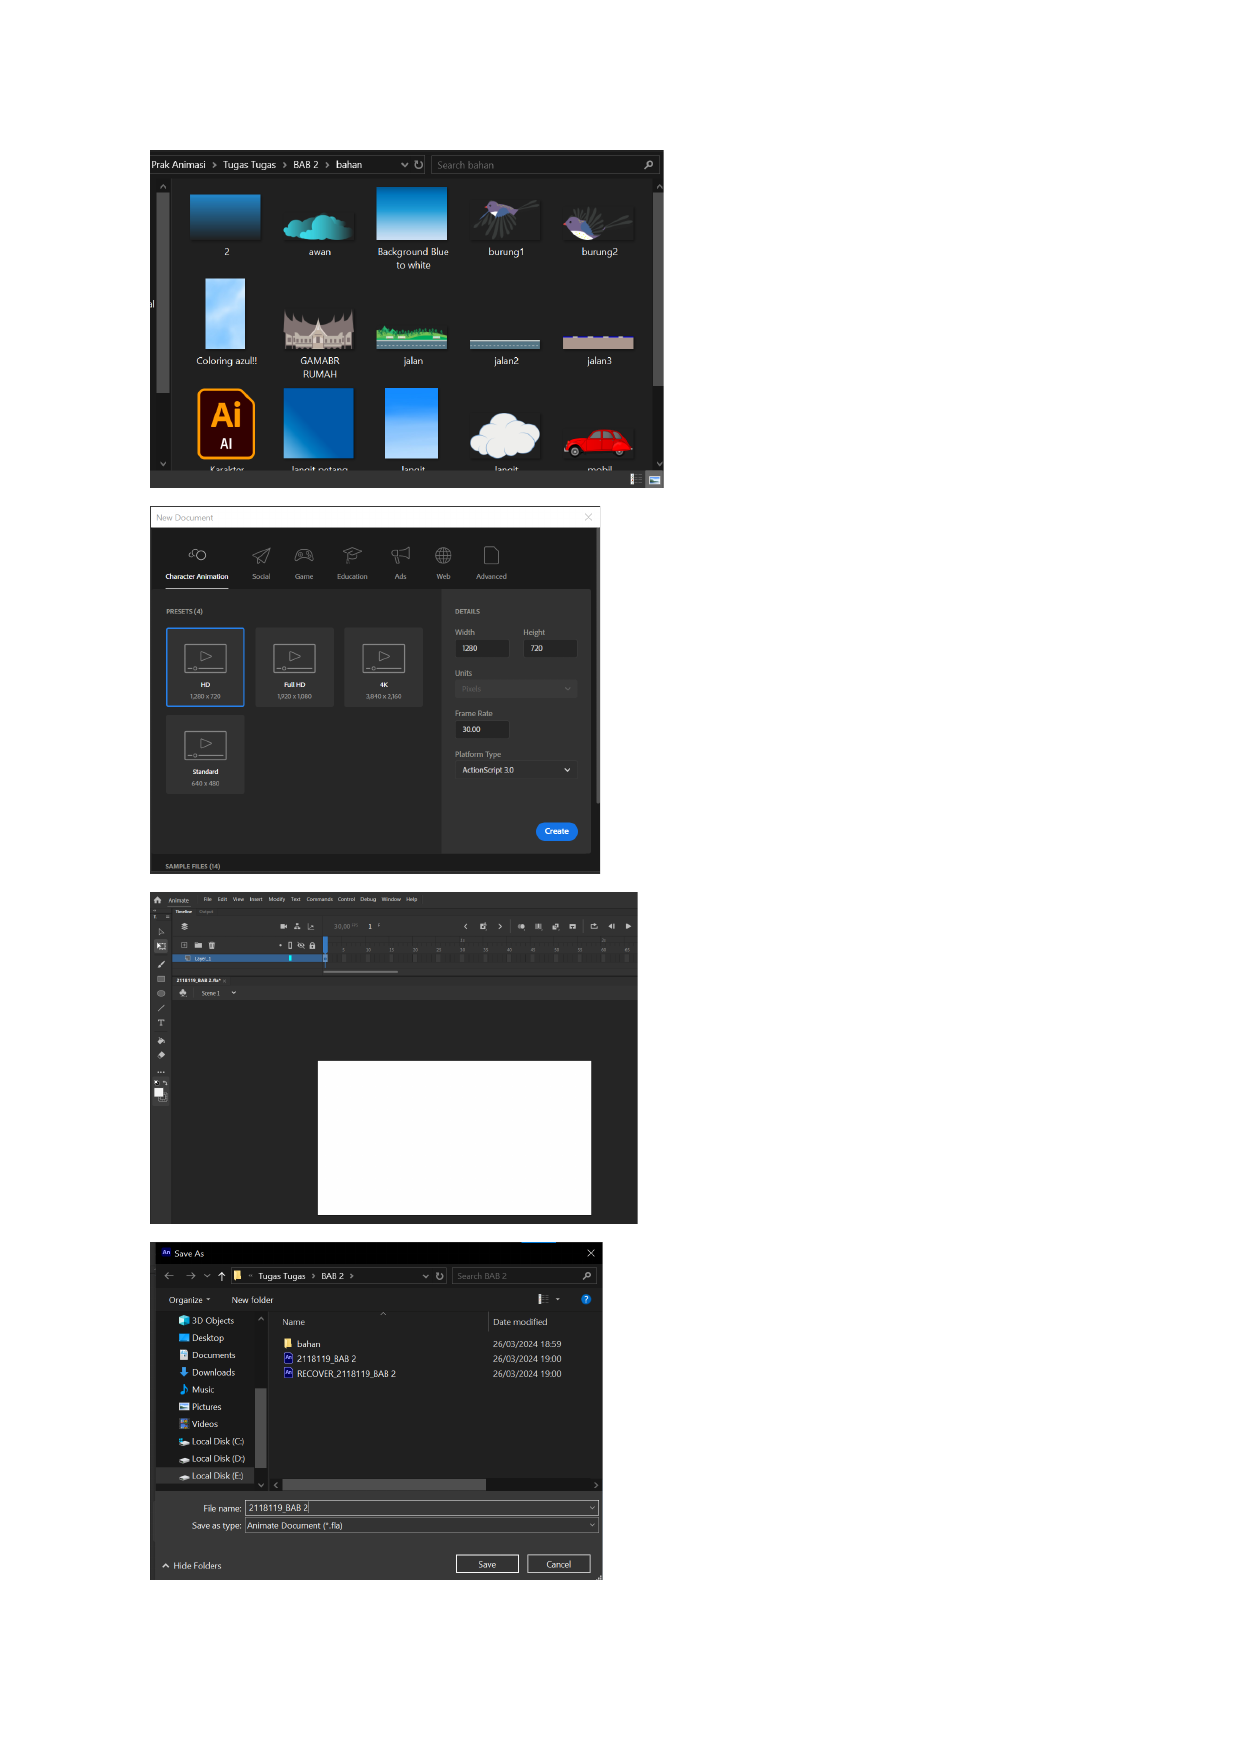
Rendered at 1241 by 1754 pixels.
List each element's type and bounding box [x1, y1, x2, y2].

picture [150, 506, 600, 874]
picture [150, 1242, 603, 1580]
picture [150, 892, 638, 1224]
picture [150, 150, 664, 488]
